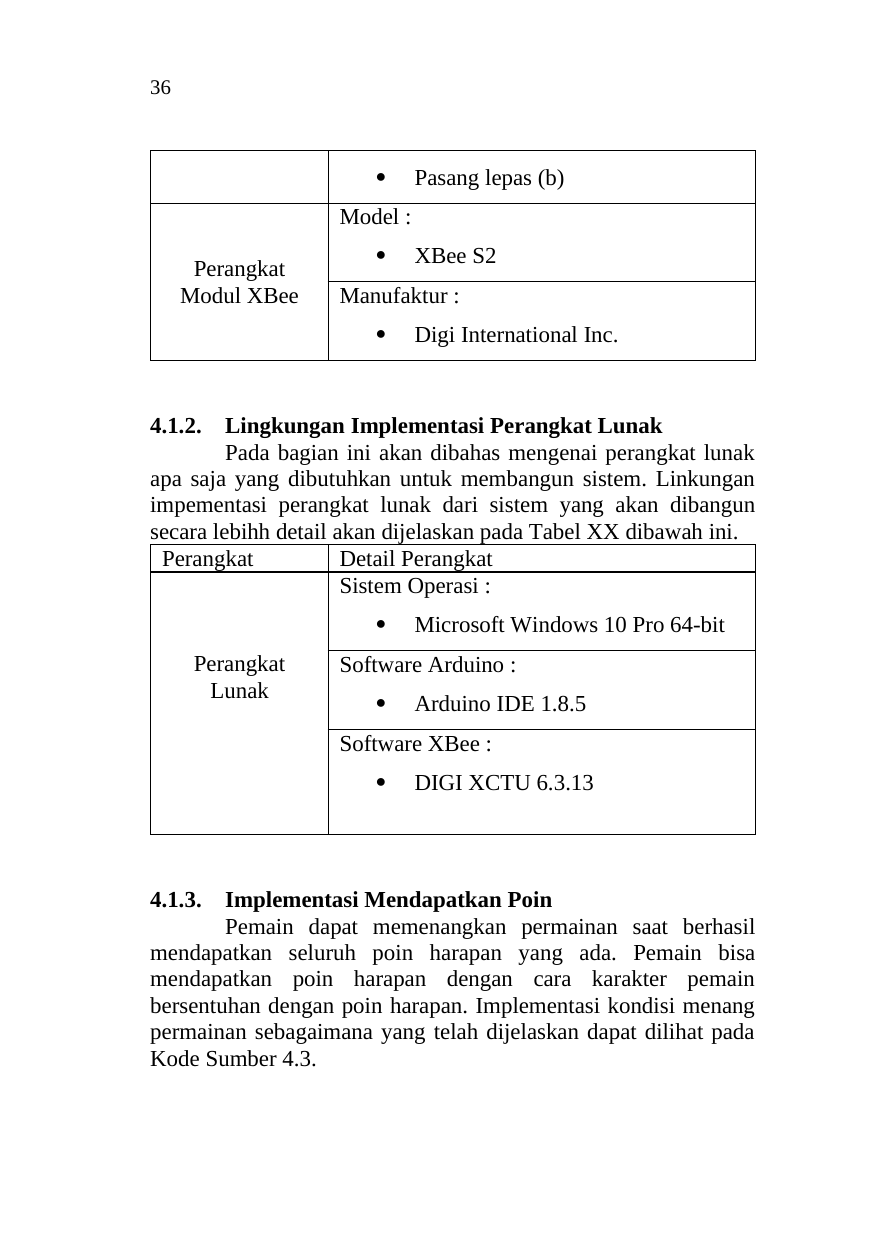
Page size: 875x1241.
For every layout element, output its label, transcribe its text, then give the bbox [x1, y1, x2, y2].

subtitle Implementasi Mendapatkan Poin [150, 886, 756, 913]
table_cell Perangkat Modul XBee [151, 204, 328, 360]
text Pada bagian ini akan dibahas mengenai perangkat lunak apa saja yang dibutuhkan untuk membangun sistem. Linkungan impementasi perangkat lunak dari sistem yang akan dibangun secara lebihh detail akan dijelaskan pada Tabel XX dibawah ini. [150, 439, 756, 544]
table_cell Sistem Operasi : Microsoft Windows 10 Pro 64-bit [329, 573, 755, 650]
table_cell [329, 151, 755, 202]
subtitle Lingkungan Implementasi Perangkat Lunak [150, 412, 756, 439]
table_cell Software XBee : DIGI XCTU 6.3.13 [329, 730, 755, 834]
table_cell Manufaktur : Digi International Inc. [329, 282, 755, 360]
table_cell Perangkat Lunak [151, 573, 328, 834]
text Pemain dapat memenangkan permainan saat berhasil mendapatkan seluruh poin harapan yang ada. Pemain bisa mendapatkan poin harapan dengan cara karakter pemain bersentuhan dengan poin harapan. Implementasi kondisi menang permainan sebagaimana yang telah dijelaskan dapat dilihat pada Kode Sumber 4.3. [150, 913, 756, 1071]
table_header Detail Perangkat [329, 545, 755, 571]
table_cell Software Arduino : Arduino IDE 1.8.5 [329, 651, 755, 729]
table_header Perangkat [151, 545, 328, 571]
table_cell Model : XBee S2 [329, 204, 755, 281]
